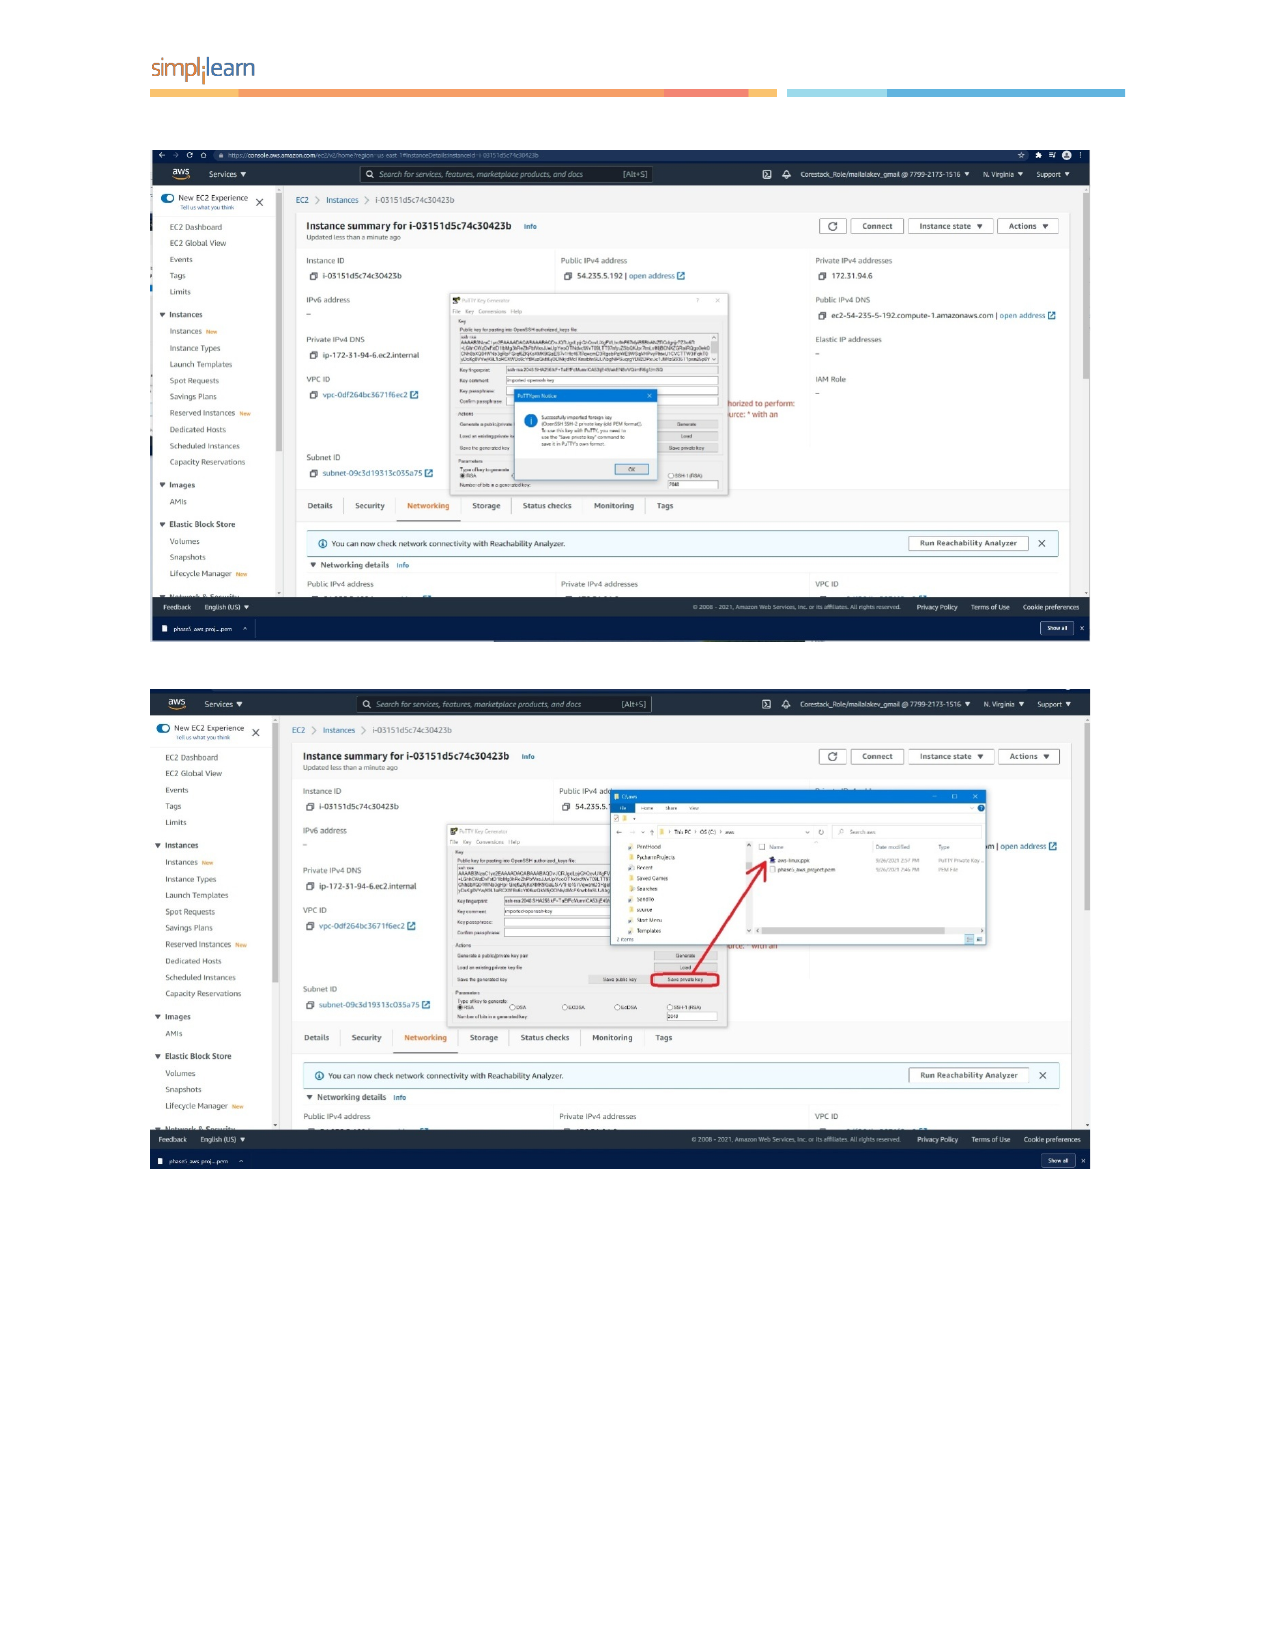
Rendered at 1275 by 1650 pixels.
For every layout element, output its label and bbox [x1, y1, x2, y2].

picture [150, 52, 1125, 97]
picture [150, 689, 1091, 1169]
picture [150, 150, 1091, 642]
